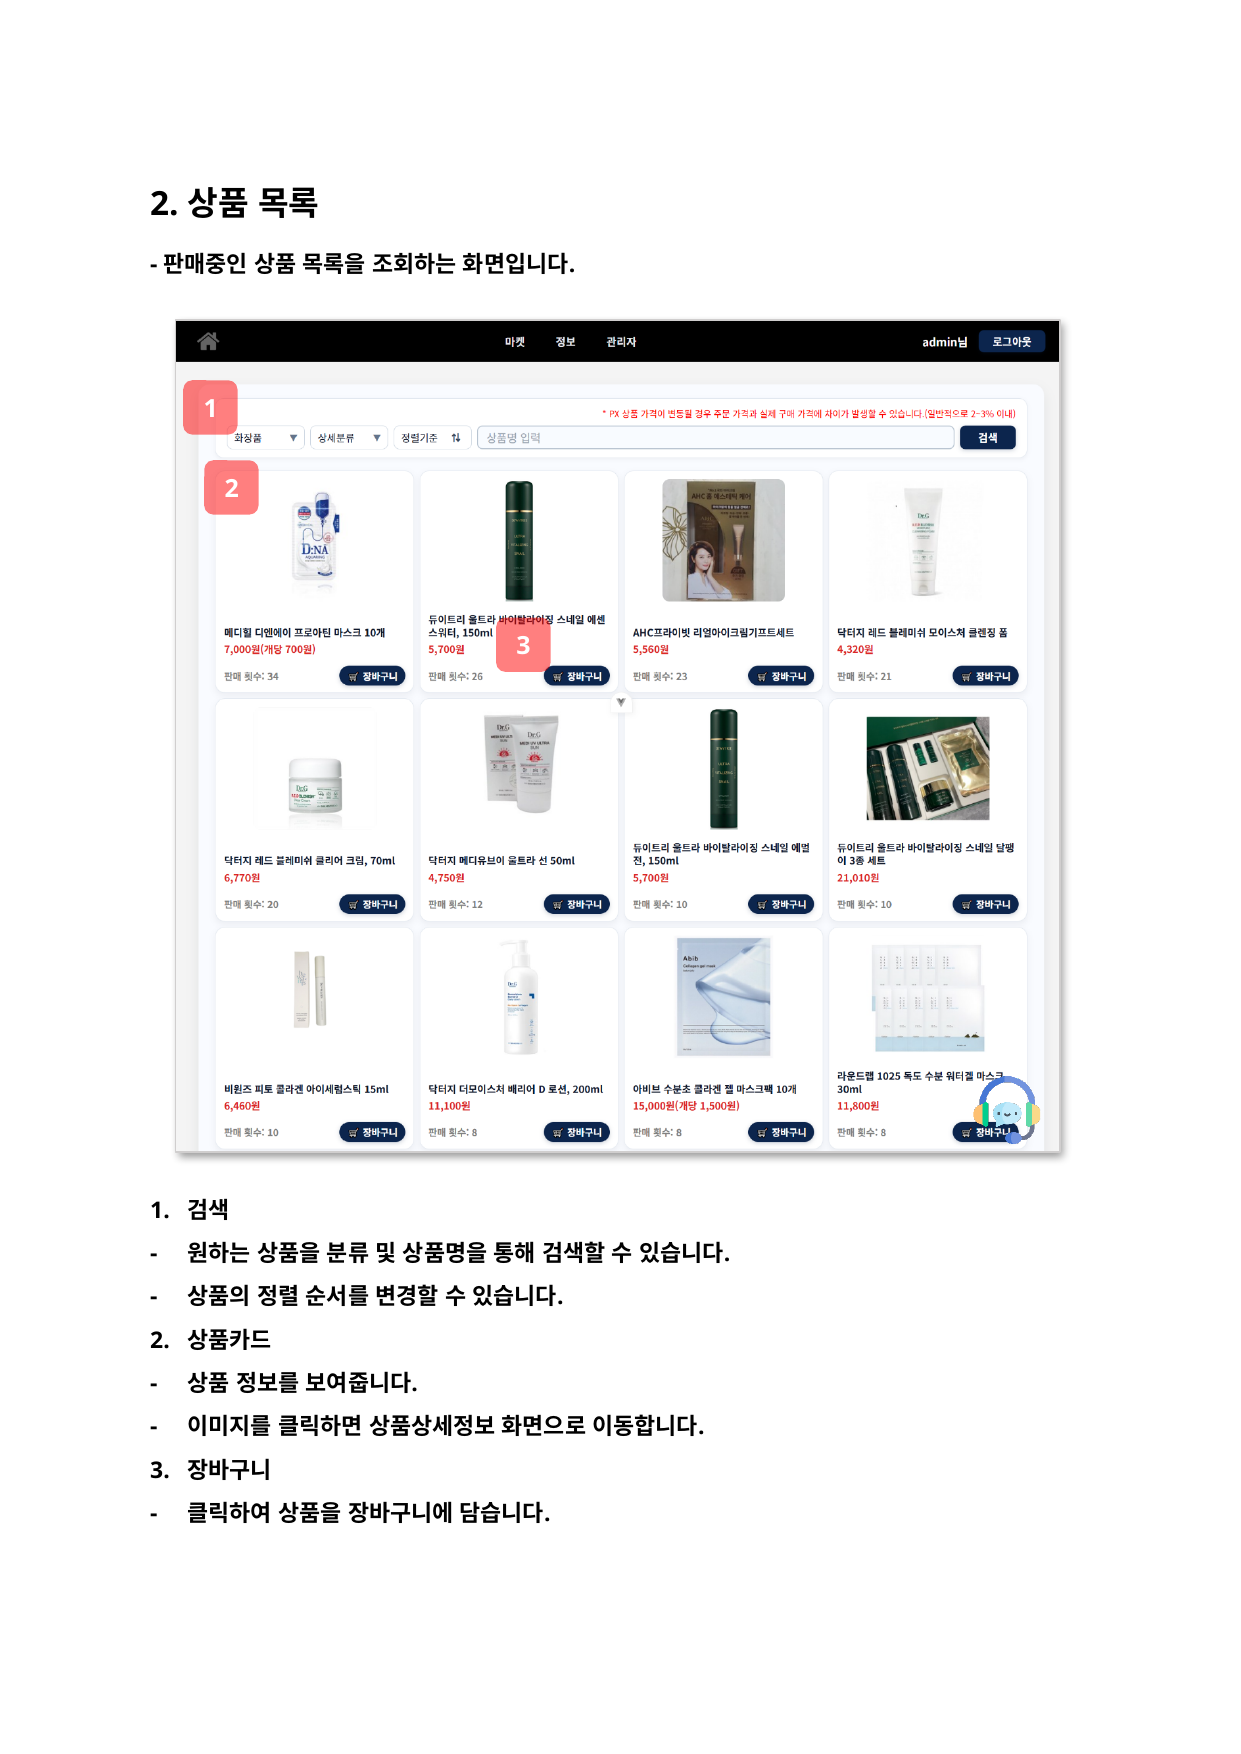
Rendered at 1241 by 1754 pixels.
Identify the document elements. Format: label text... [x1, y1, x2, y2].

list 상품의 정렬 순서를 변경할 수 있습니다. [150, 1283, 1090, 1310]
picture [176, 321, 1059, 1151]
list 상품 정보를 보여줍니다. [150, 1370, 1090, 1397]
list 장바구니 [150, 1457, 1090, 1483]
list 상품카드 [150, 1327, 1090, 1353]
list 검색 [150, 1197, 1090, 1223]
list 클릭하여 상품을 장바구니에 담습니다. [150, 1500, 1090, 1527]
list 이미지를 클릭하면 상품상세정보 화면으로 이동합니다. [150, 1413, 1090, 1440]
list 원하는 상품을 분류 및 상품명을 통해 검색할 수 있습니다. [150, 1240, 1090, 1267]
subtitle 2. 상품 목록 [150, 177, 1090, 226]
text - 판매중인 상품 목록을 조회하는 화면입니다. [150, 246, 1090, 279]
